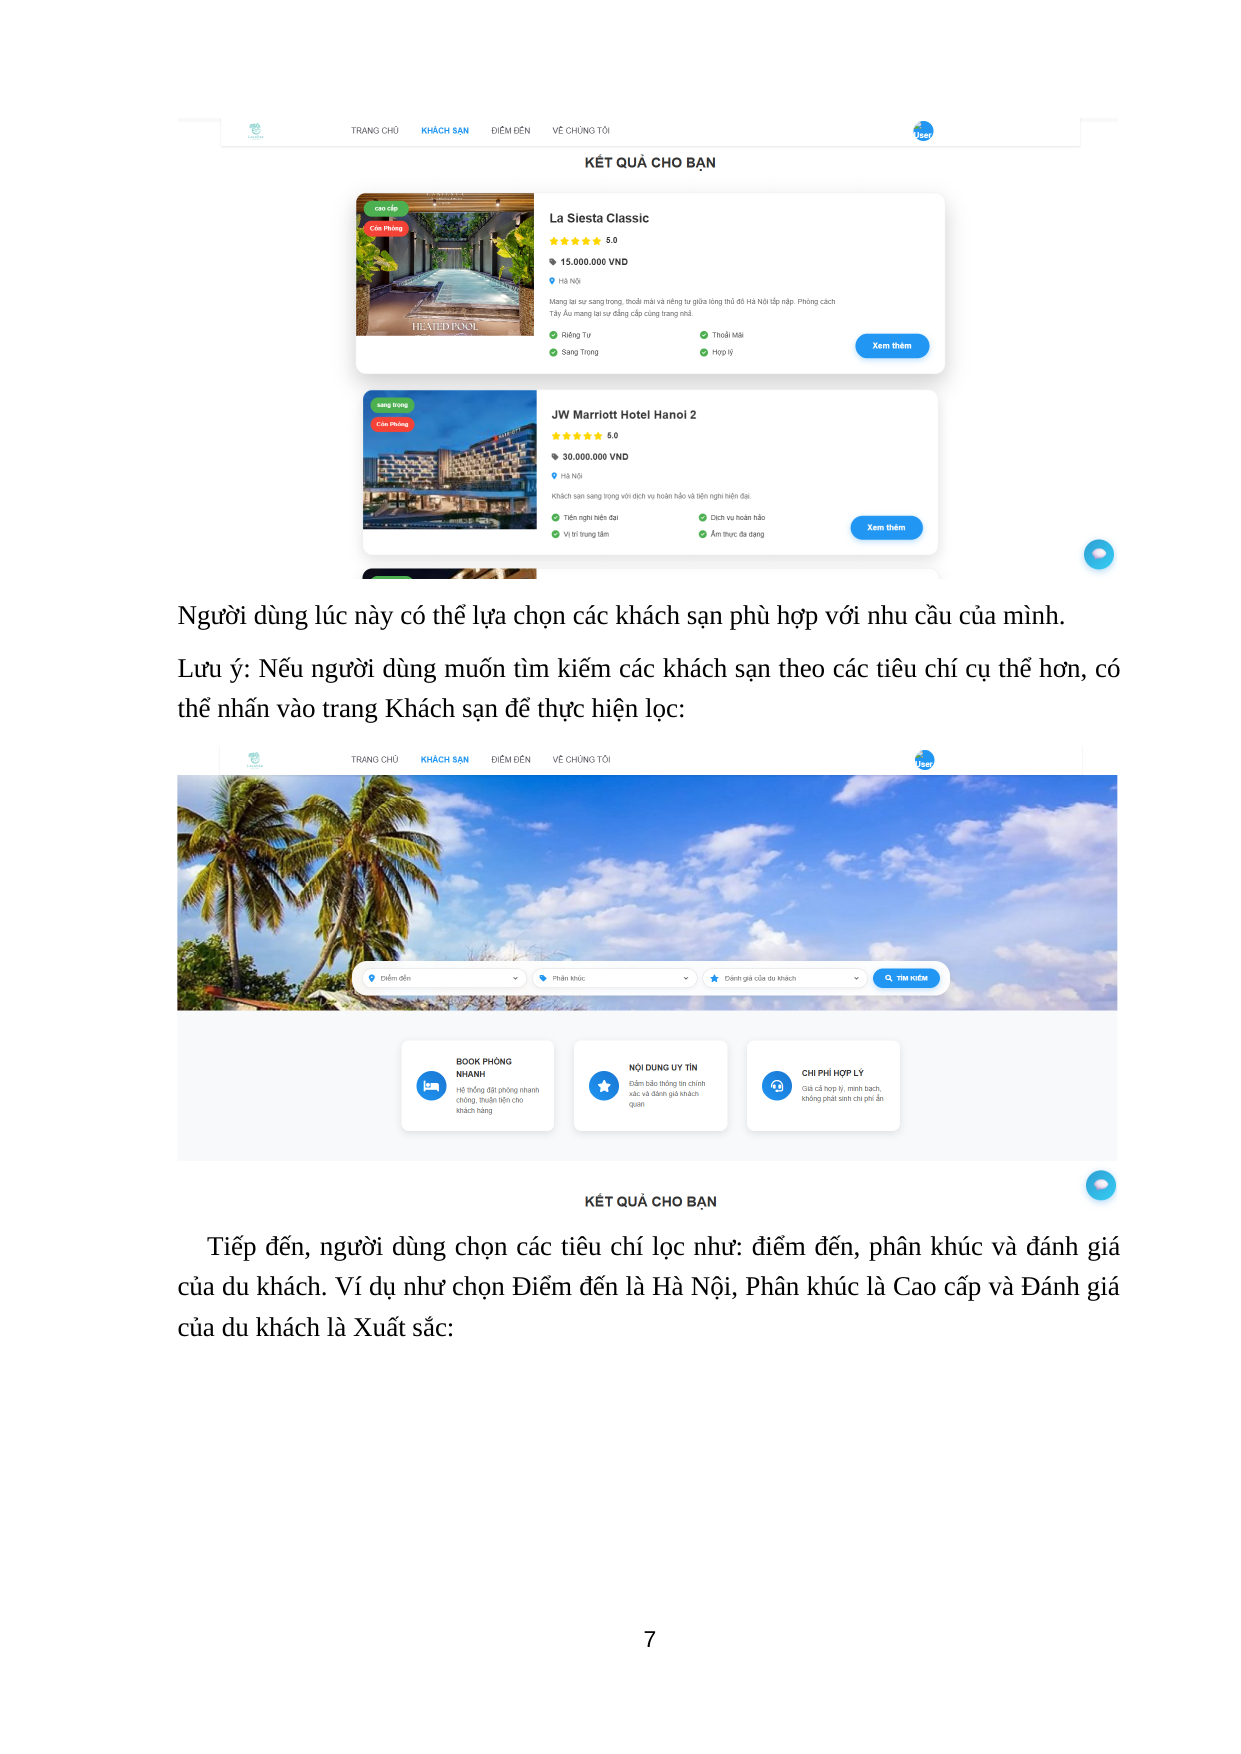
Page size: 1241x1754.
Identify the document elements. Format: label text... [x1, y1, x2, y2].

picture [177, 745, 1118, 1210]
text Tiếp đến, người dùng chọn các tiêu chí lọc như: điểm đến, phân khúc và đánh giá của du khách. Ví dụ như chọn Điểm đến là Hà Nội, Phân khúc là Cao cấp và Đánh giá của du khách là Xuất sắc: [177, 1230, 1122, 1342]
text Người dùng lúc này có thể lựa chọn các khách sạn phù hợp với nhu cầu của mình. [177, 599, 1122, 630]
text Lưu ý: Nếu người dùng muốn tìm kiếm các khách sạn theo các tiêu chí cụ thể hơn, có thể nhấn vào trang Khách sạn để thực hiện lọc: [177, 652, 1122, 723]
picture [177, 118, 1118, 579]
